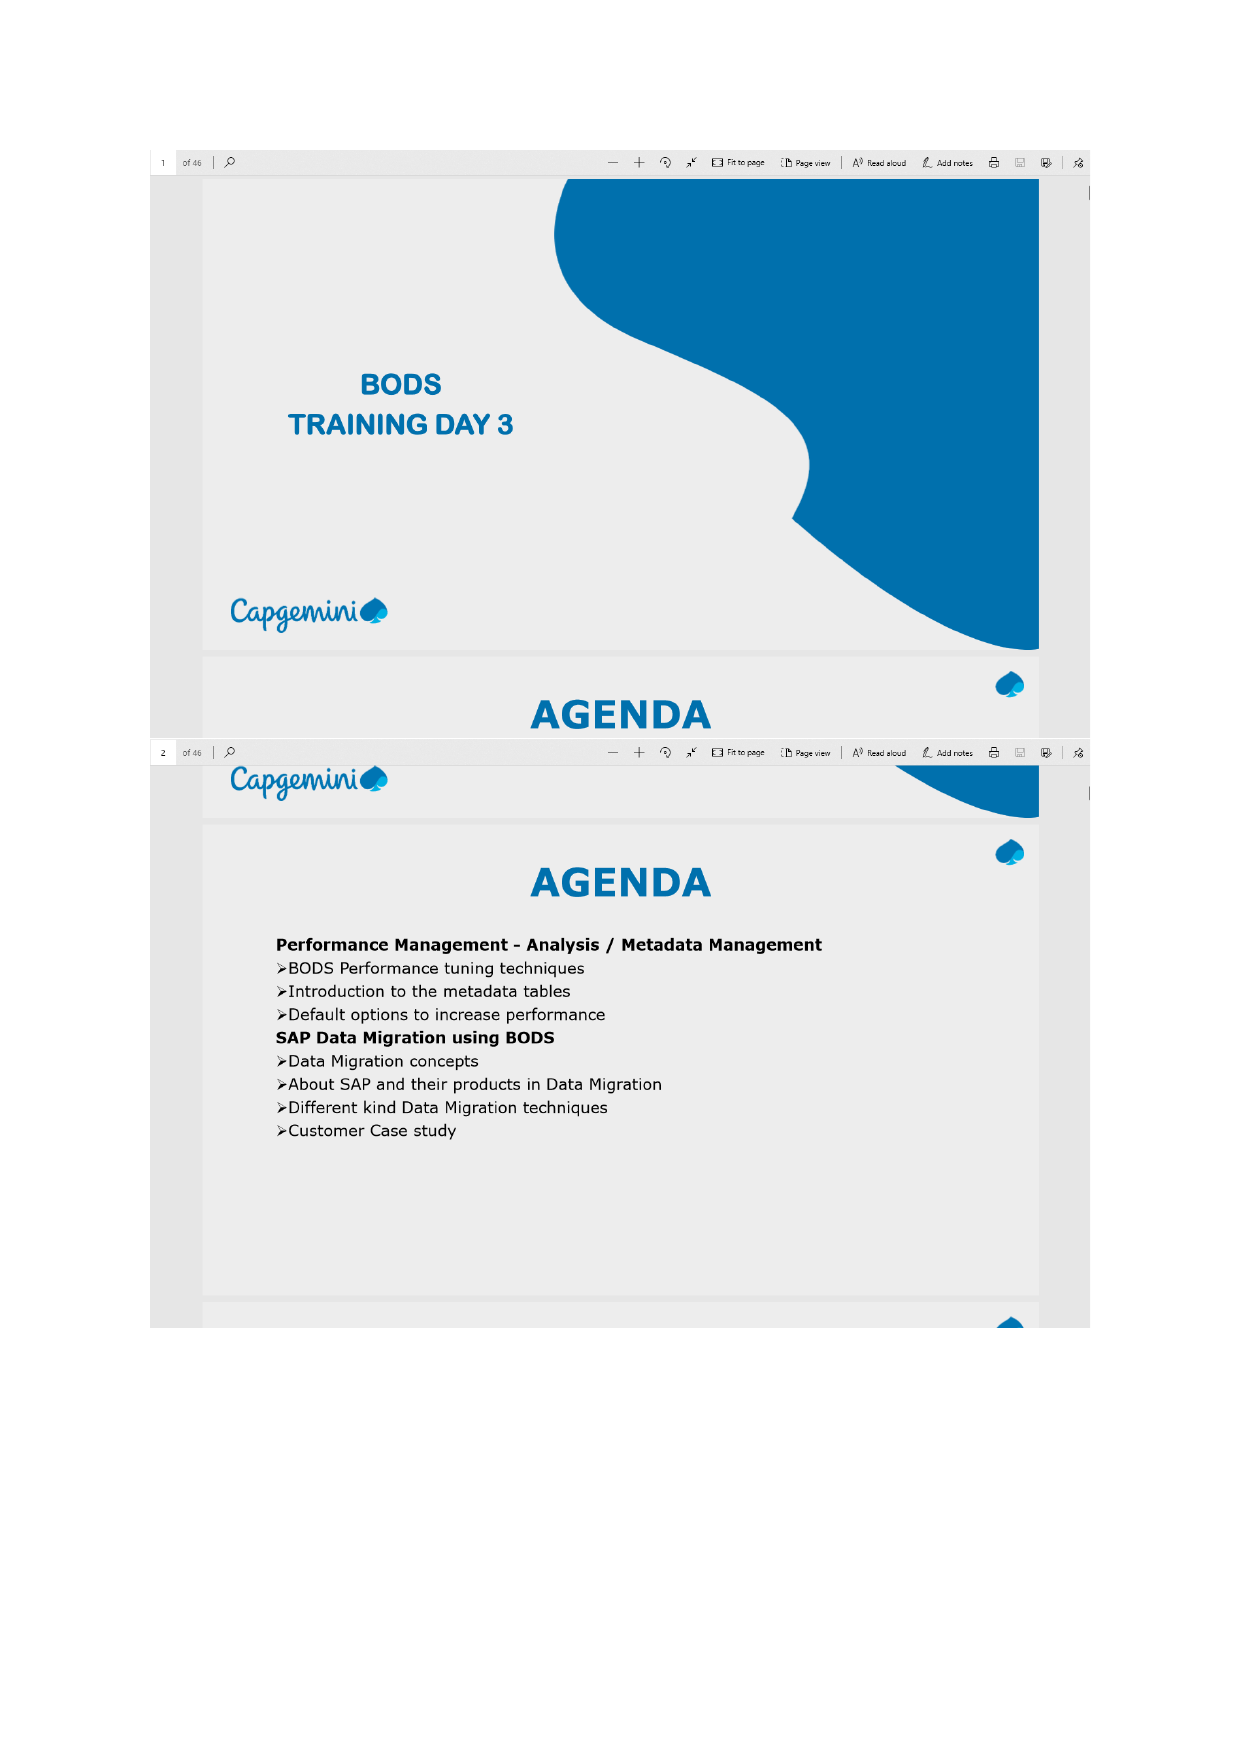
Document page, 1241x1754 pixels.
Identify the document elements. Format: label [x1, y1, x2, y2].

picture [150, 739, 1091, 1328]
picture [150, 150, 1091, 738]
